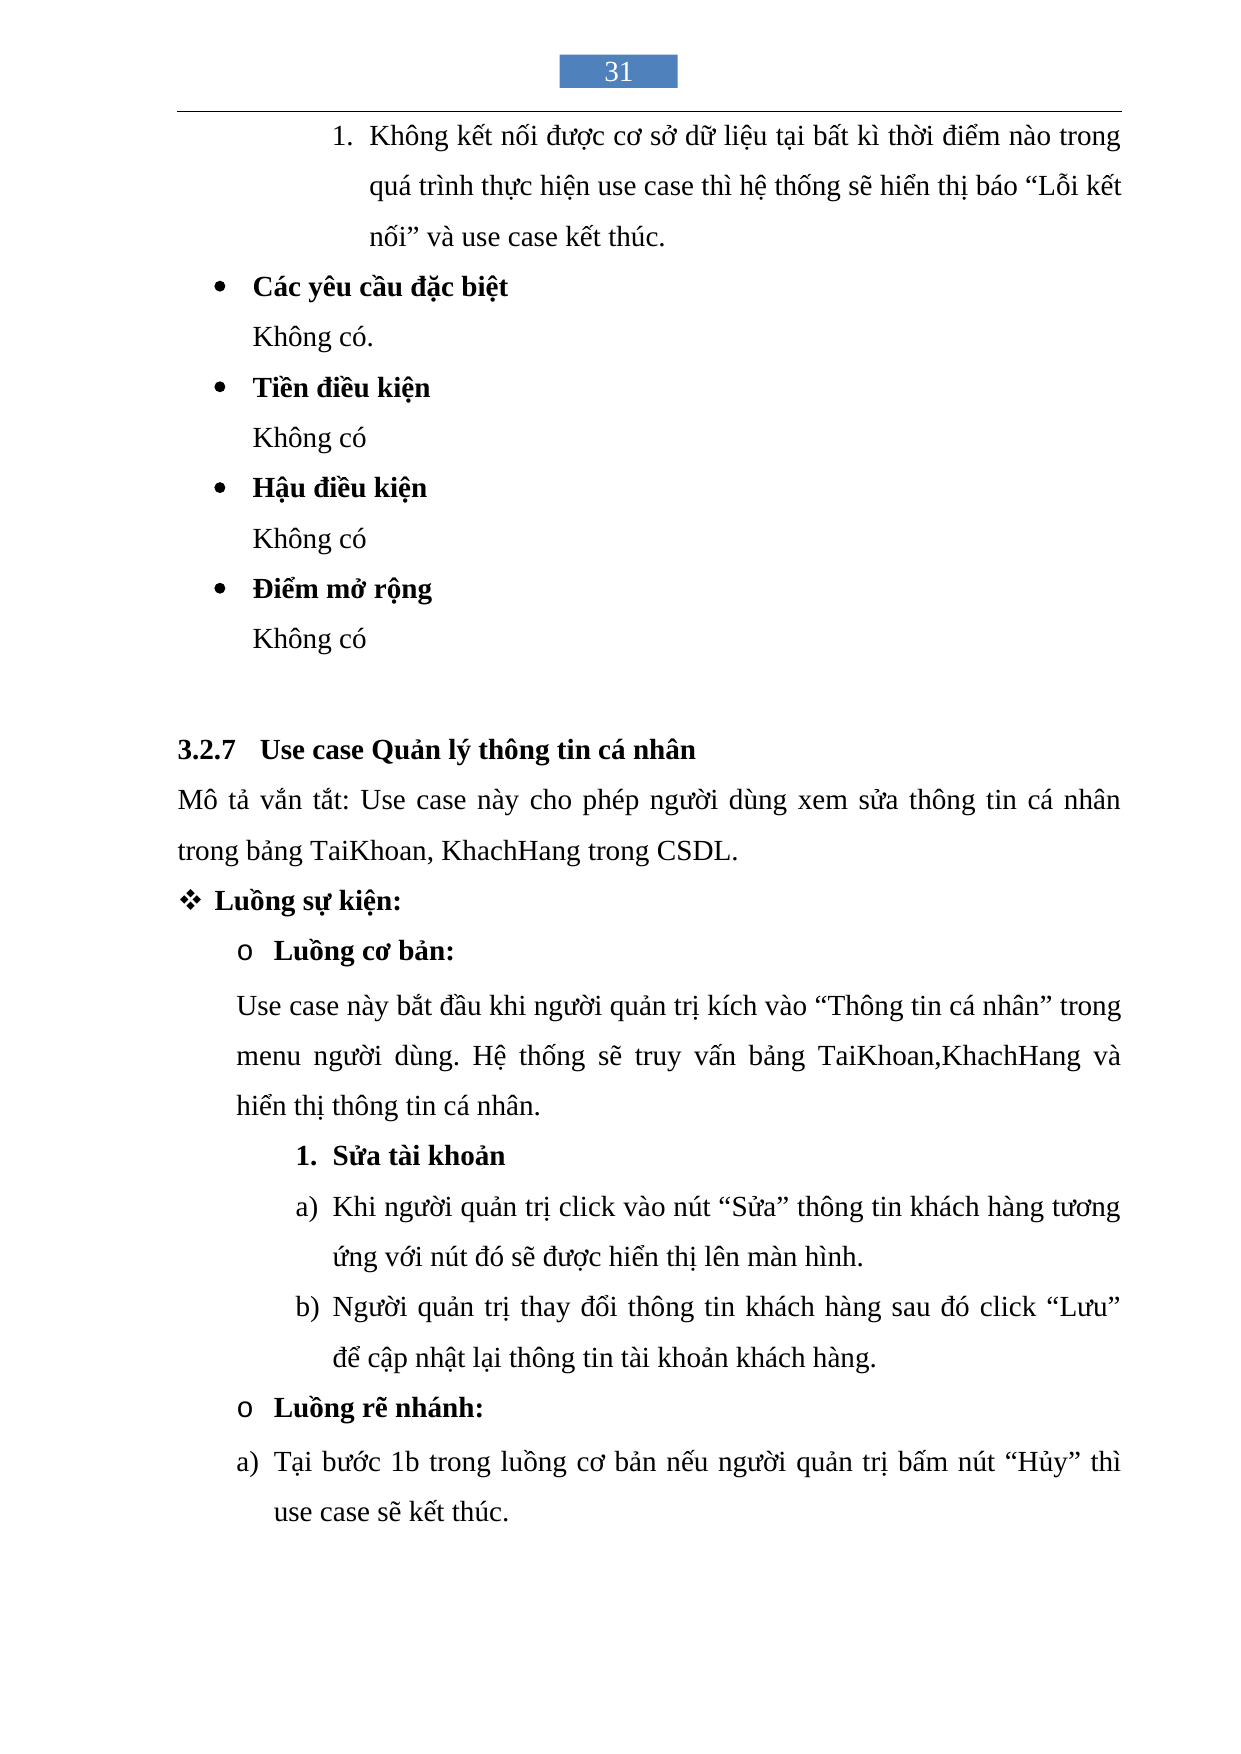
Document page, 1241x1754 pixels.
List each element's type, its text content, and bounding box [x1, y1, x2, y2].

text Mô tả vắn tắt: Use case này cho phép người dùng xem sửa thông tin cá nhân trong bảng TaiKhoan, KhachHang trong CSDL. [177, 782, 1122, 866]
list Tiền điều kiện [215, 370, 1122, 403]
list Người quản trị thay đổi thông tin khách hàng sau đó click “Lưu” để cập nhật lại thông tin tài khoản khách hàng. [295, 1289, 1122, 1373]
list Luồng rẽ nhánh: [236, 1390, 1122, 1426]
list Luồng cơ bản: [236, 933, 1122, 969]
list Hậu điều kiện [215, 471, 1122, 504]
subtitle Use case Quản lý thông tin cá nhân [177, 732, 1122, 766]
list Sửa tài khoản [295, 1138, 1122, 1172]
list Điểm mở rộng [215, 571, 1122, 605]
list Luồng sự kiện: [177, 883, 1122, 917]
text Use case này bắt đầu khi người quản trị kích vào “Thông tin cá nhân” trong menu người dùng. Hệ thống sẽ truy vấn bảng TaiKhoan,KhachHang và hiển thị thông tin cá nhân. [236, 988, 1122, 1122]
list Không có. [252, 319, 1122, 353]
list Không có [252, 622, 1122, 655]
list Không có [252, 521, 1122, 554]
list Không kết nối được cơ sở dữ liệu tại bất kì thời điểm nào trong quá trình thực hiện use case thì hệ thống sẽ hiển thị báo “Lỗi kết nối” và use case kết thúc. [332, 118, 1122, 252]
list Không có [252, 420, 1122, 454]
list Các yêu cầu đặc biệt [215, 269, 1122, 303]
list Tại bước 1b trong luồng cơ bản nếu người quản trị bấm nút “Hủy” thì use case sẽ kết thúc. [236, 1444, 1122, 1528]
list Khi người quản trị click vào nút “Sửa” thông tin khách hàng tương ứng với nút đó sẽ được hiển thị lên màn hình. [295, 1189, 1122, 1273]
